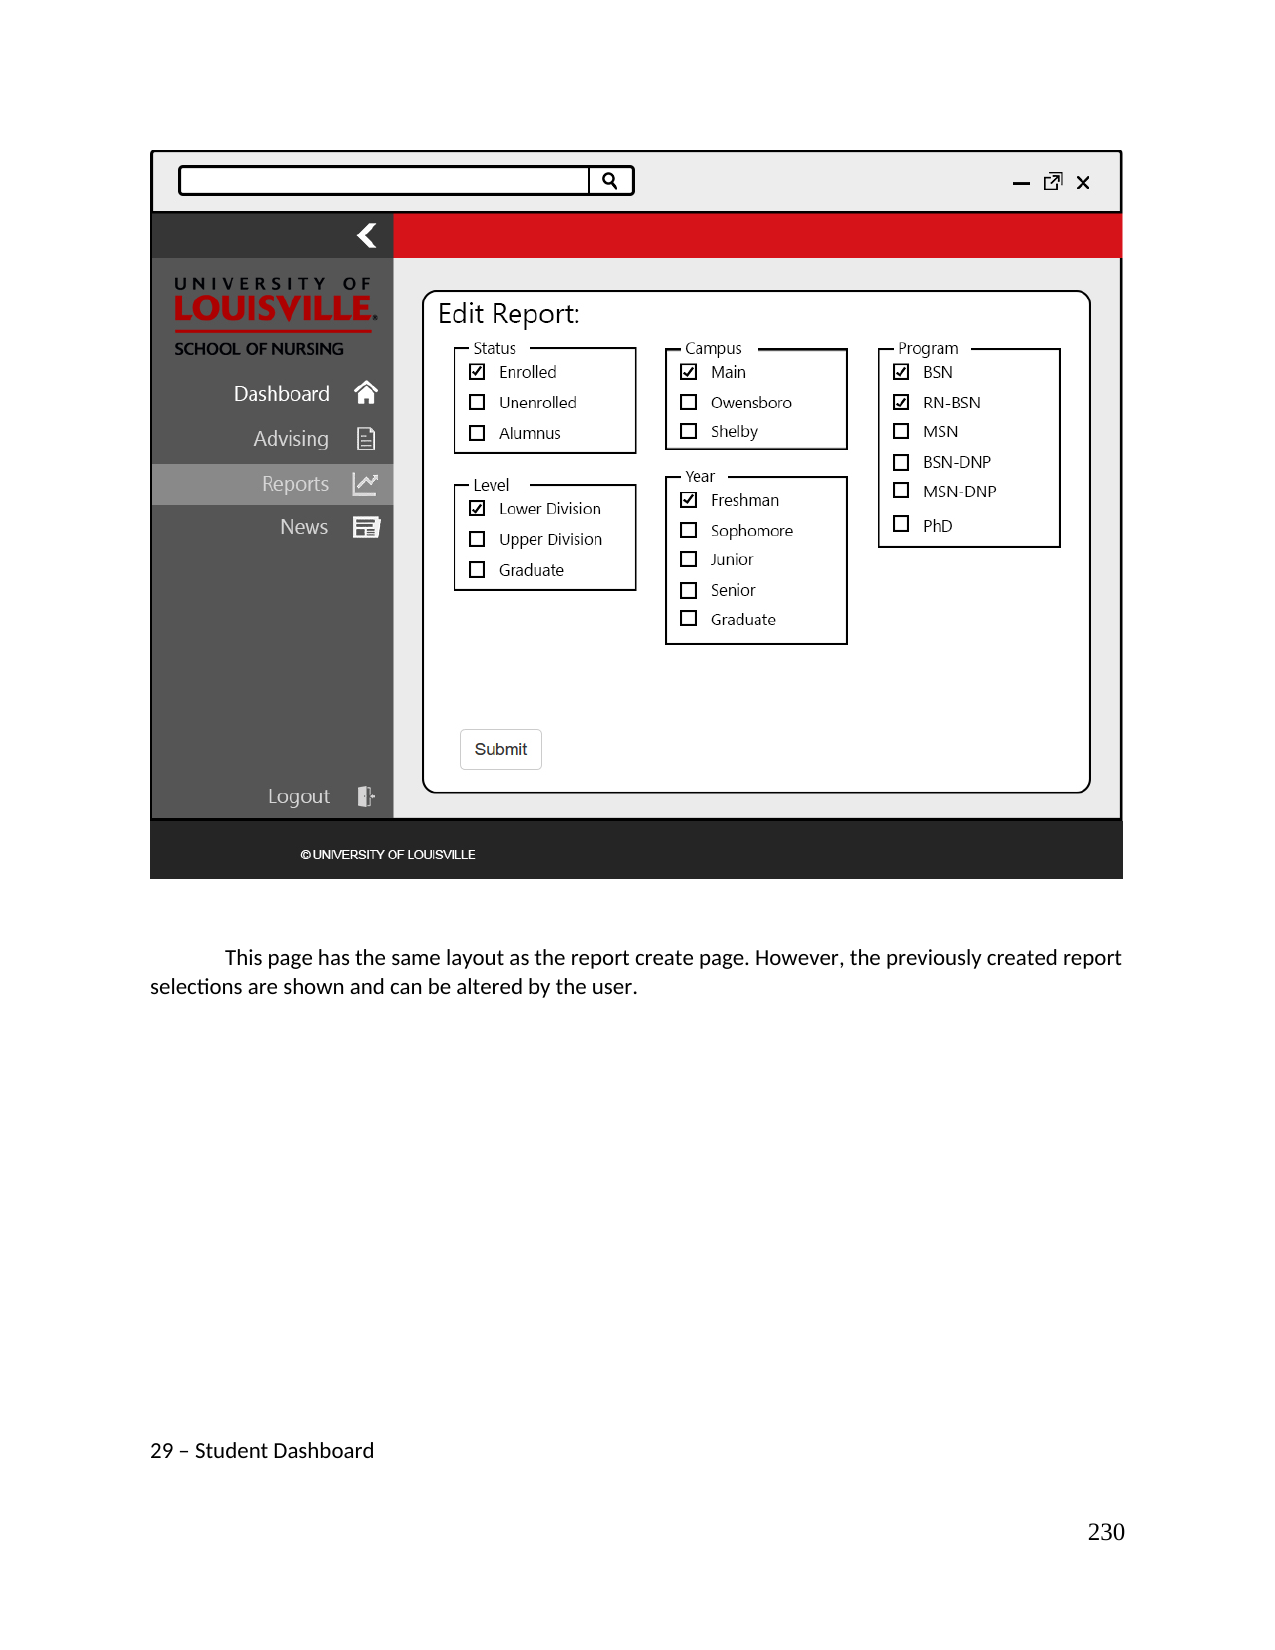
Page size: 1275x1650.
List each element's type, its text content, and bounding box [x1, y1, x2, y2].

text This page has the same layout as the report create page. However, the previously created report selections are shown and can be altered by the user. [150, 943, 1125, 1001]
text 29 – Student Dashboard [150, 1436, 1125, 1464]
picture [150, 150, 1123, 879]
